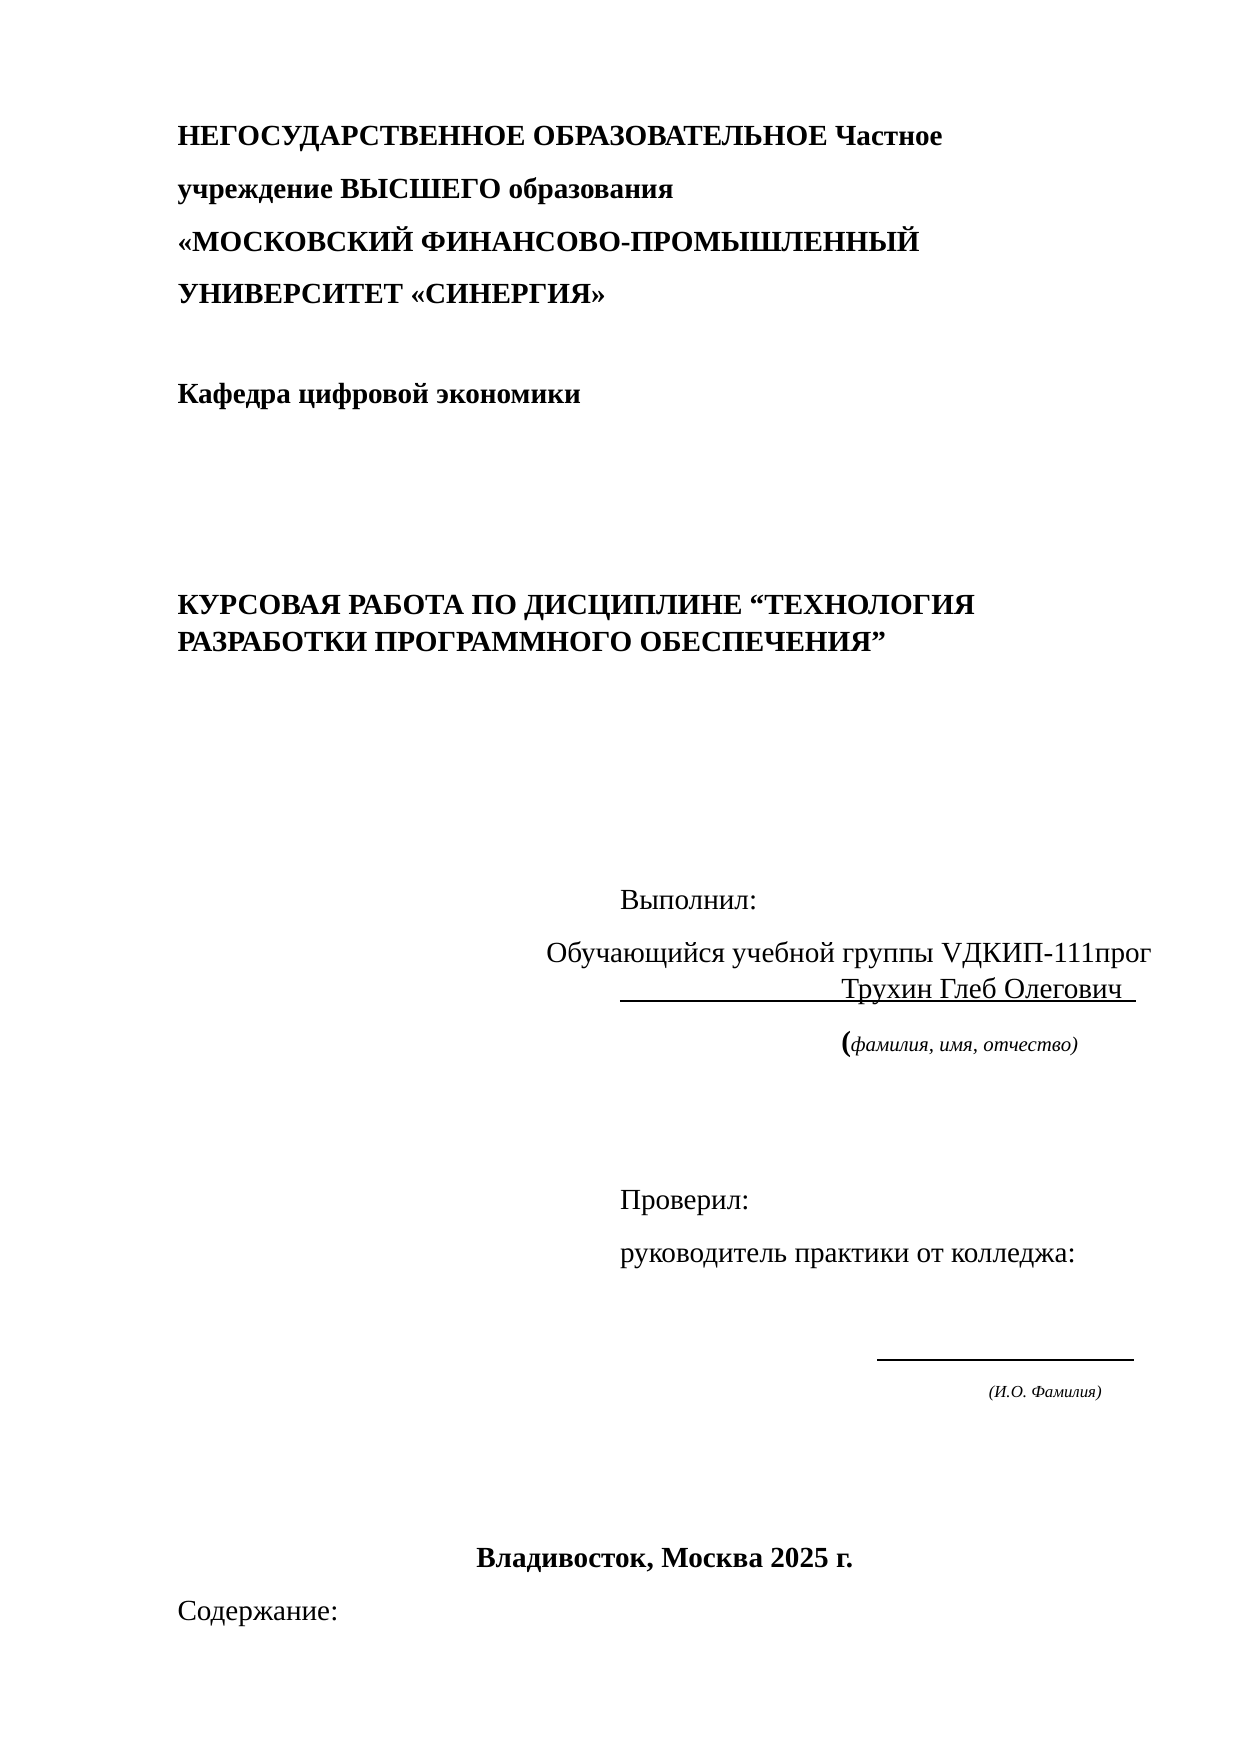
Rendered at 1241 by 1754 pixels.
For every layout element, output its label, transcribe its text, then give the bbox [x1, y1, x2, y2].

text Владивосток, Москва 2025 г. [177, 1541, 1152, 1574]
text Обучающийся учебной группы VДКИП-111прог Трухин Глеб Олегович [177, 935, 1152, 1005]
text Выполнил: [177, 882, 1152, 916]
text НЕГОСУДАРСТВЕННОЕ ОБРАЗОВАТЕЛЬНОЕ Частное [177, 118, 1152, 152]
text Кафедра цифровой экономики [177, 376, 1152, 410]
text руководитель практики от колледжа: [546, 1235, 1152, 1269]
text «МОСКОВСКИЙ ФИНАНСОВО-ПРОМЫШЛЕННЫЙ [177, 224, 1152, 257]
text (фамилия, имя, отчество) [841, 1024, 1152, 1057]
text Содержание: [177, 1593, 1152, 1627]
text учреждение ВЫСШЕГО образования [177, 171, 1152, 204]
text Проверил: [177, 1182, 1152, 1216]
text КУРСОВАЯ РАБОТА ПО ДИСЦИПЛИНЕ “ТЕХНОЛОГИЯ РАЗРАБОТКИ ПРОГРАММНОГО ОБЕСПЕЧЕНИЯ” [177, 587, 1152, 657]
text (И.О. Фамилия) [177, 1382, 1152, 1416]
text УНИВЕРСИТЕТ «СИНЕРГИЯ» [177, 277, 1152, 310]
